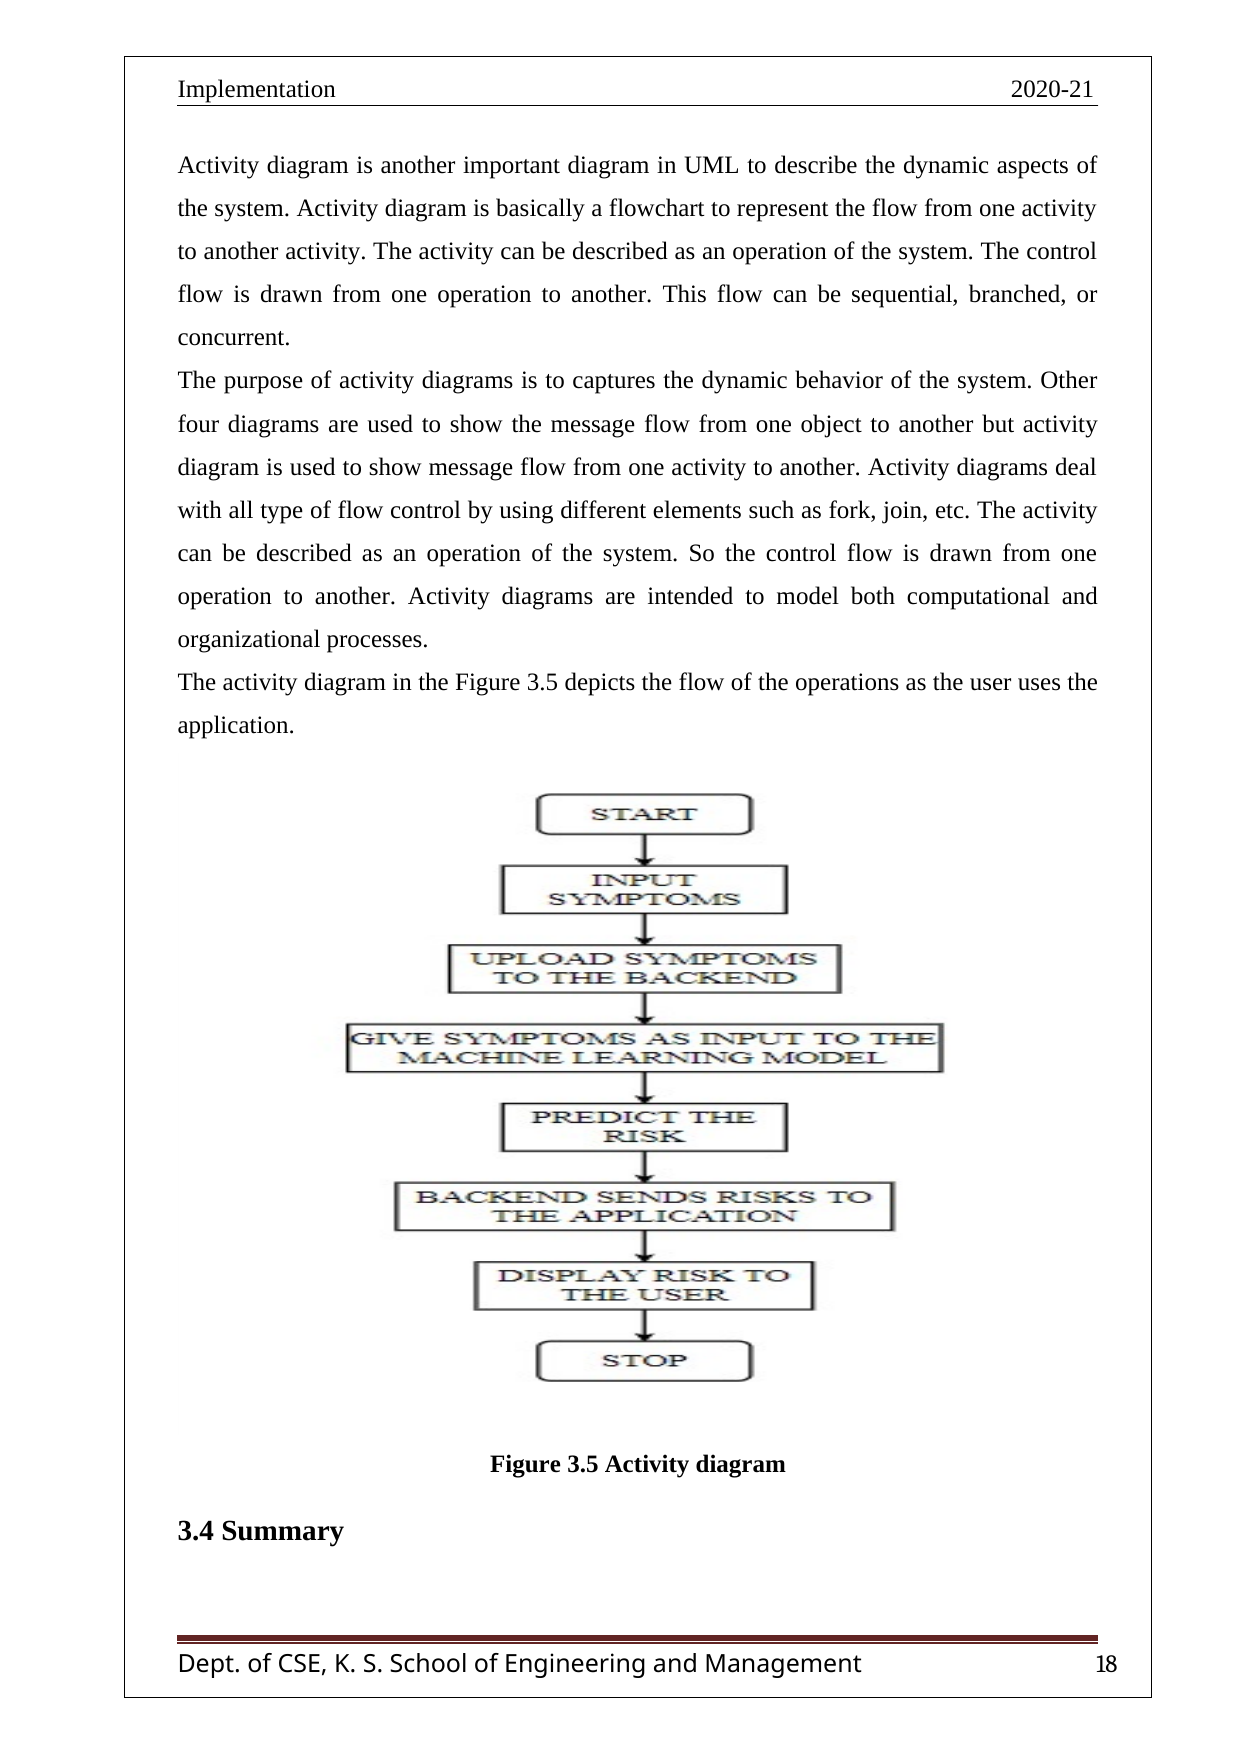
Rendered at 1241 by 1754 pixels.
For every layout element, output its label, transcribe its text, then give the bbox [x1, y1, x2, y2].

text The activity diagram in the Figure 3.5 depicts the flow of the operations as the user uses the application. [177, 667, 1098, 739]
text The purpose of activity diagrams is to captures the dynamic behavior of the system. Other four diagrams are used to show the message flow from one object to another but activity diagram is used to show message flow from one activity to another. Activity diagrams deal with all type of flow control by using different elements such as fork, join, etc. The activity can be described as an operation of the system. So the control flow is drawn from one operation to another. Activity diagrams are intended to model both computational and organizational processes. [177, 366, 1098, 653]
subtitle 3.4 Summary [177, 1513, 1098, 1547]
text Figure 3.5 Activity diagram [177, 1449, 1098, 1478]
text Activity diagram is another important diagram in UML to describe the dynamic aspects of the system. Activity diagram is basically a flowchart to represent the flow from one activity to another activity. The activity can be described as an operation of the system. The control flow is drawn from one operation to another. This flow can be sequential, branched, or concurrent. [177, 150, 1098, 351]
picture [177, 753, 1129, 1435]
